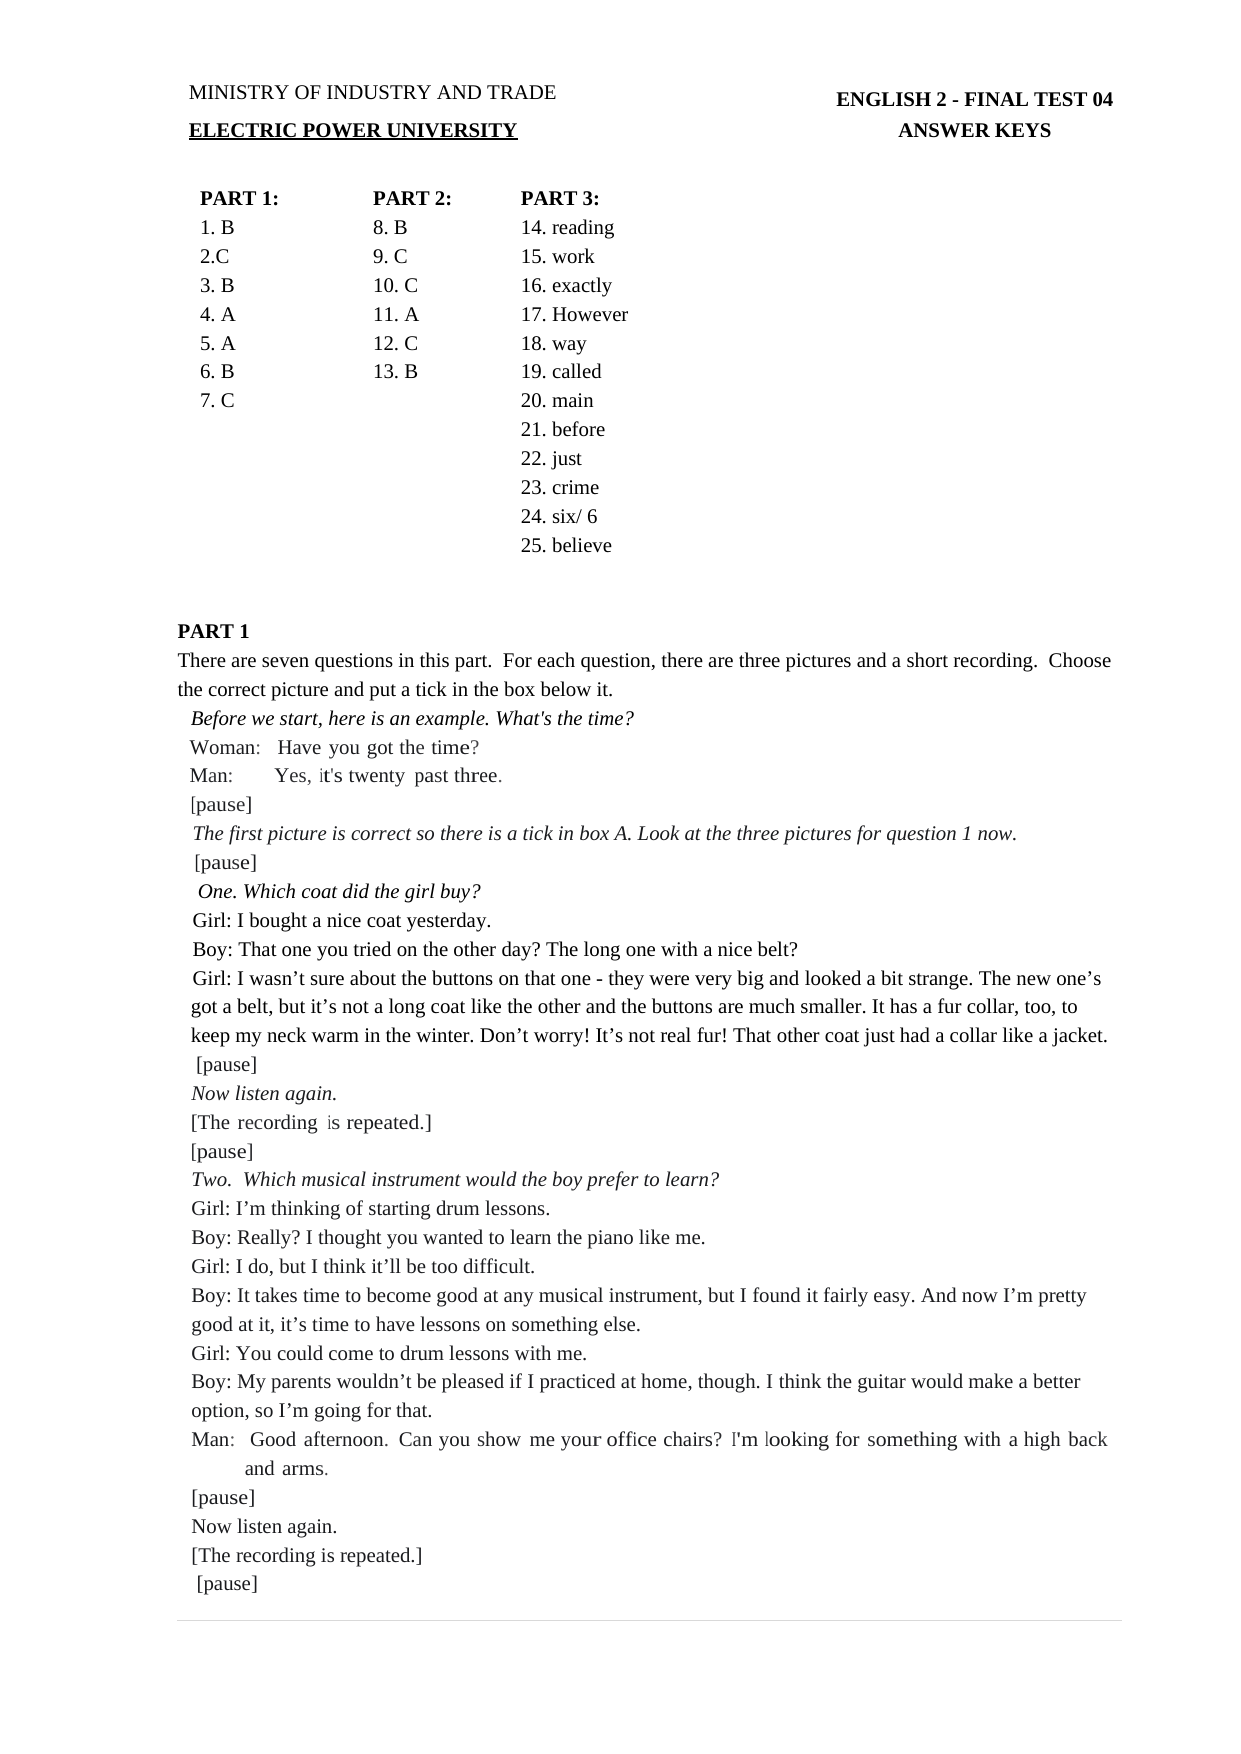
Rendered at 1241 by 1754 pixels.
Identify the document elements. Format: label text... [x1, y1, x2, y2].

text Girl: I do, but I think it’ll be too difficult. [191, 1254, 1122, 1278]
text [pause] [191, 792, 1122, 816]
text Girl: You could come to drum lessons with me. [191, 1341, 1122, 1364]
text Man: Yes, it's twenty past three. [189, 763, 1116, 787]
text Girl: I wasn’t sure about the buttons on that one - they were very big and looked a bit strange. The new one’s got a belt, but it’s not a long coat like the other and the buttons are much smaller. It has a fur collar, too, to keep my neck warm in the winter. Don’t worry! It’s not real fur! That other coat just had a collar like a jacket. [191, 965, 1116, 1047]
text Now listen again. [191, 1514, 1122, 1538]
text Man: Good afternoon. Can you show me your office chairs? I'm looking for something with a high back and arms. [191, 1427, 1116, 1480]
text [pause] [191, 1052, 1106, 1076]
text Girl: I bought a nice coat yesterday. [191, 908, 1116, 932]
text Girl: I’m thinking of starting drum lessons. [191, 1196, 1122, 1220]
table_header MINISTRY OF INDUSTRY AND TRADE ELECTRIC POWER UNIVERSITY [177, 74, 679, 186]
text [The recording is repeated.] [191, 1110, 517, 1134]
table_header ENGLISH 2 - FINAL TEST 04 ANSWER KEYS [679, 74, 1240, 186]
text The first picture is correct so there is a tick in box A. Look at the three pictures for question 1 now. [191, 821, 1116, 845]
table_cell [177, 186, 1122, 590]
text [The recording is repeated.] [191, 1542, 1122, 1567]
text Boy: It takes time to become good at any musical instrument, but I found it fairly easy. And now I’m pretty good at it, it’s time to have lessons on something else. [191, 1283, 1122, 1336]
text Two. Which musical instrument would the boy prefer to learn? [191, 1167, 1122, 1191]
text One. Which coat did the girl buy? [191, 879, 1116, 903]
text Before we start, here is an example. What's the time? [191, 706, 1116, 730]
text Woman: Have you got the time? [189, 734, 1116, 759]
text [pause] [191, 850, 1116, 874]
text [pause] [191, 1571, 1122, 1595]
text [pause] [191, 1485, 1122, 1509]
text Boy: My parents wouldn’t be pleased if I practiced at home, though. I think the guitar would make a better option, so I’m going for that. [191, 1369, 1122, 1422]
text [pause] [191, 1138, 517, 1163]
text Now listen again. [191, 1081, 1122, 1105]
text Boy: That one you tried on the other day? The long one with a nice belt? [191, 937, 1116, 961]
text PART 1 [177, 619, 1122, 643]
text Boy: Really? I thought you wanted to learn the piano like me. [191, 1225, 1122, 1249]
text There are seven questions in this part. For each question, there are three pictures and a short recording. Choose the correct picture and put a tick in the box below it. [177, 648, 1122, 701]
